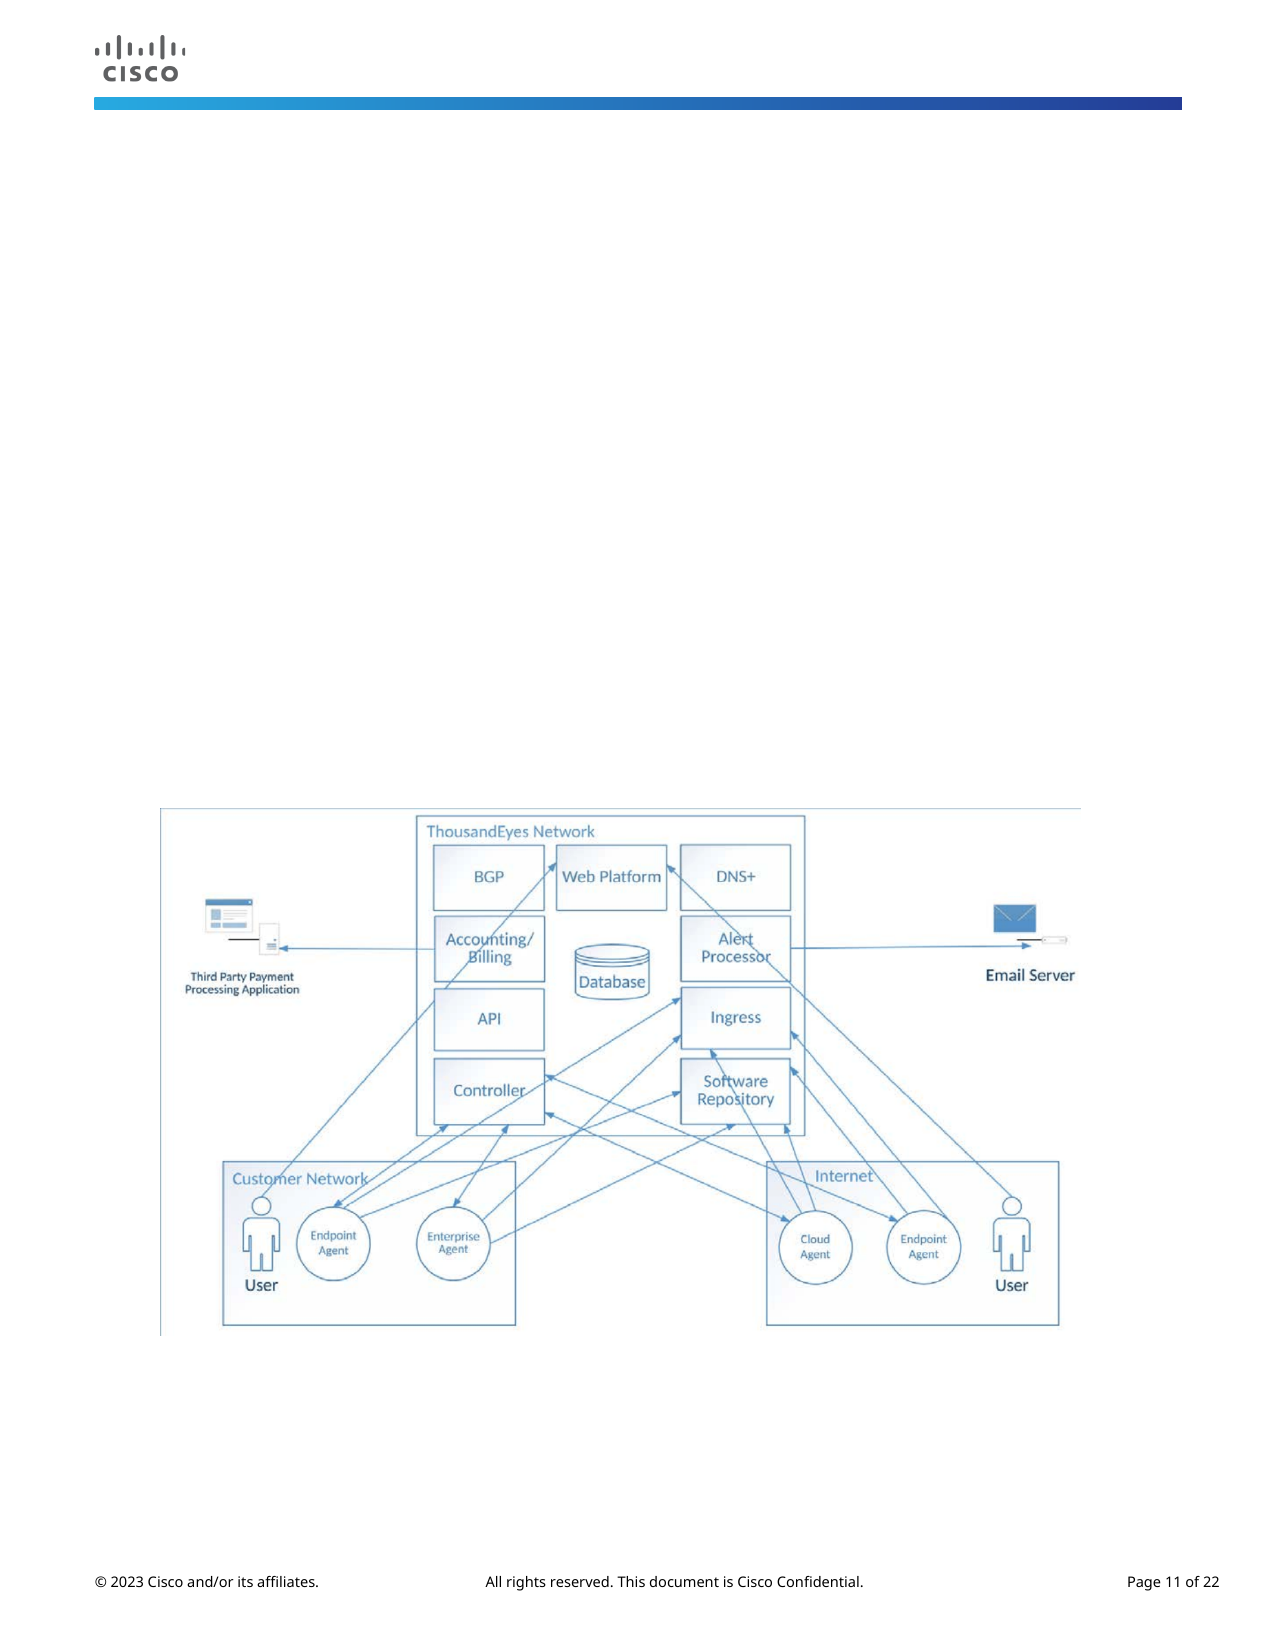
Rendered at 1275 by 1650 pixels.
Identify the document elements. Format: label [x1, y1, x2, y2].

picture [95, 35, 186, 82]
picture [150, 786, 1125, 1352]
